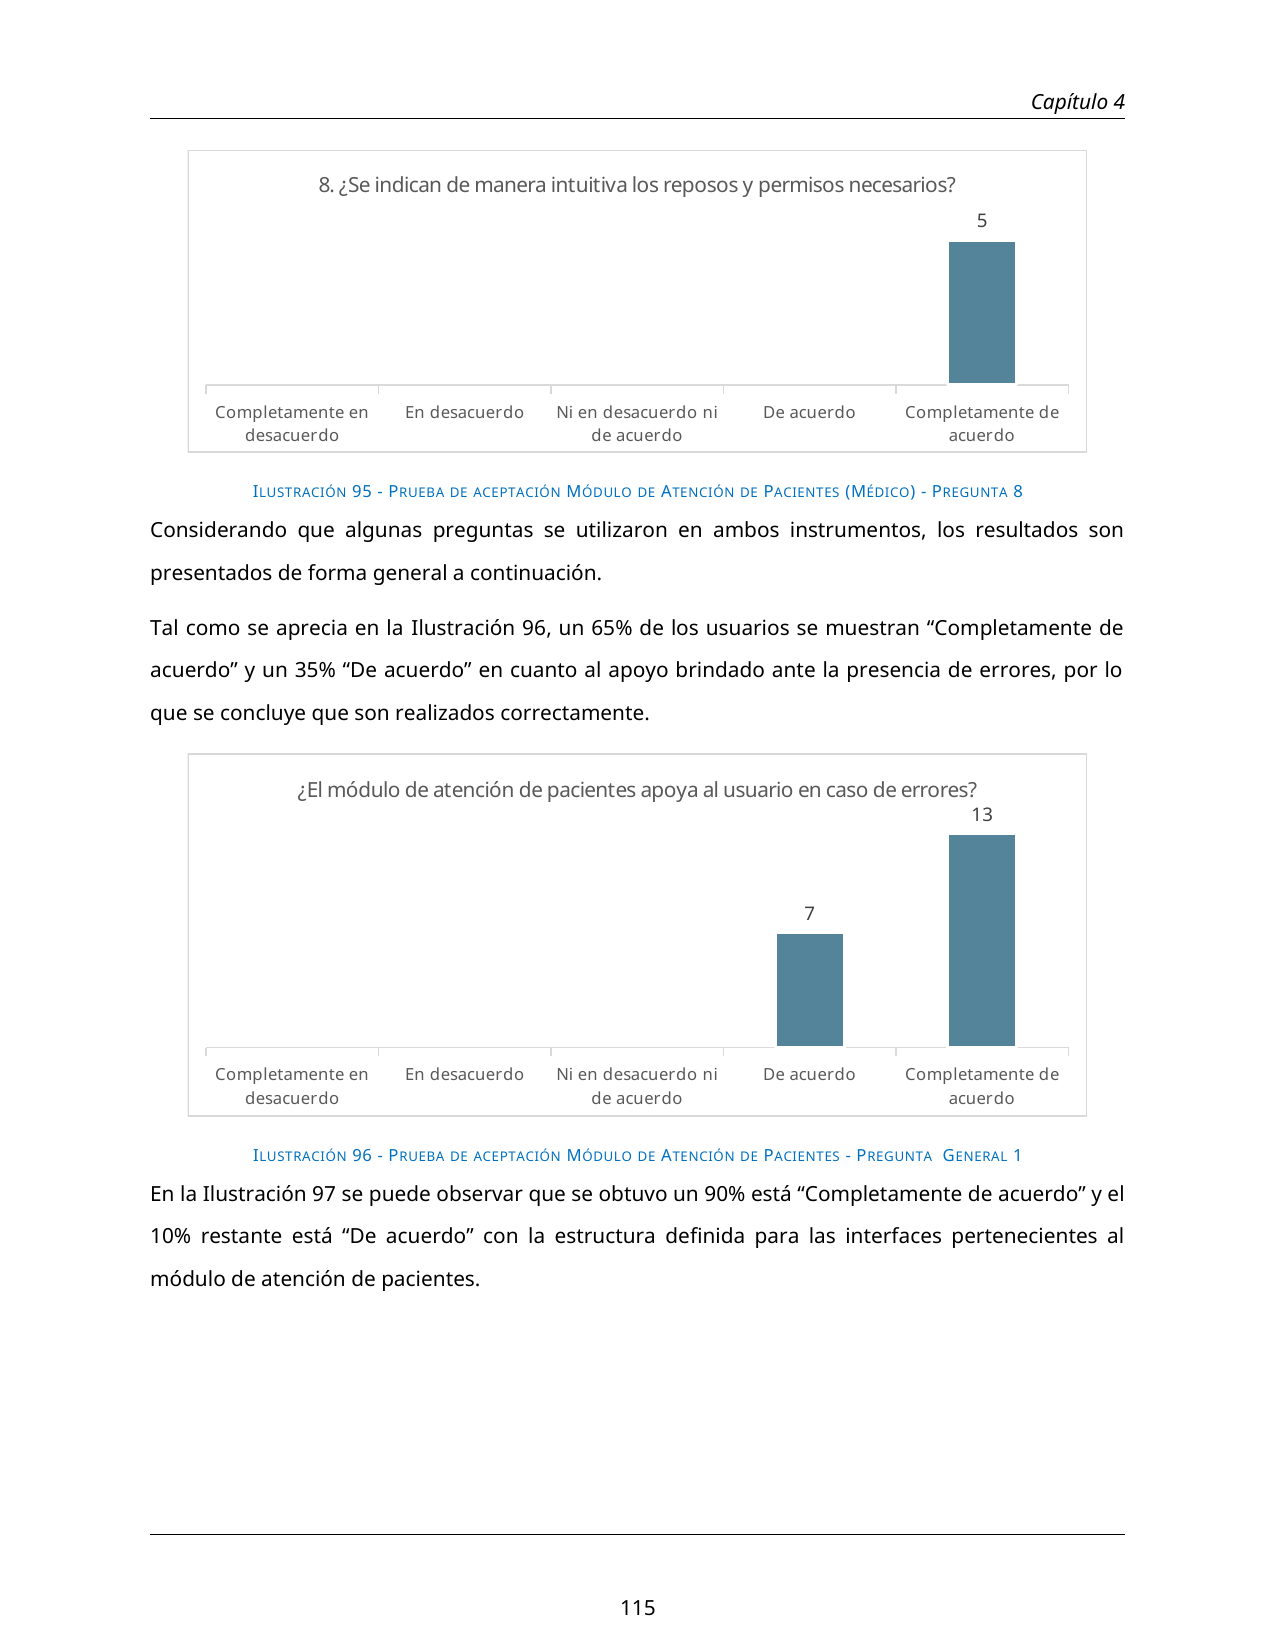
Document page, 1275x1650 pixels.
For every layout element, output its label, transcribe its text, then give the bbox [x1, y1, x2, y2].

text Considerando que algunas preguntas se utilizaron en ambos instrumentos, los resultados son presentados de forma general a continuación. [150, 515, 1125, 586]
text Ilustración 95 - Prueba de aceptación Módulo de Atención de Pacientes (Médico) - Pregunta 8 [150, 480, 1125, 502]
text Tal como se aprecia en la Ilustración 96, un 65% de los usuarios se muestran “Completamente de acuerdo” y un 35% “De acuerdo” en cuanto al apoyo brindado ante la presencia de errores, por lo que se concluye que son realizados correctamente. [150, 613, 1125, 726]
text En la Ilustración 97 se puede observar que se obtuvo un 90% está “Completamente de acuerdo” y el 10% restante está “De acuerdo” con la estructura definida para las interfaces pertenecientes al módulo de atención de pacientes. [150, 1179, 1125, 1293]
text Ilustración 96 - Prueba de aceptación Módulo de Atención de Pacientes - Pregunta General 1 [150, 1144, 1125, 1166]
